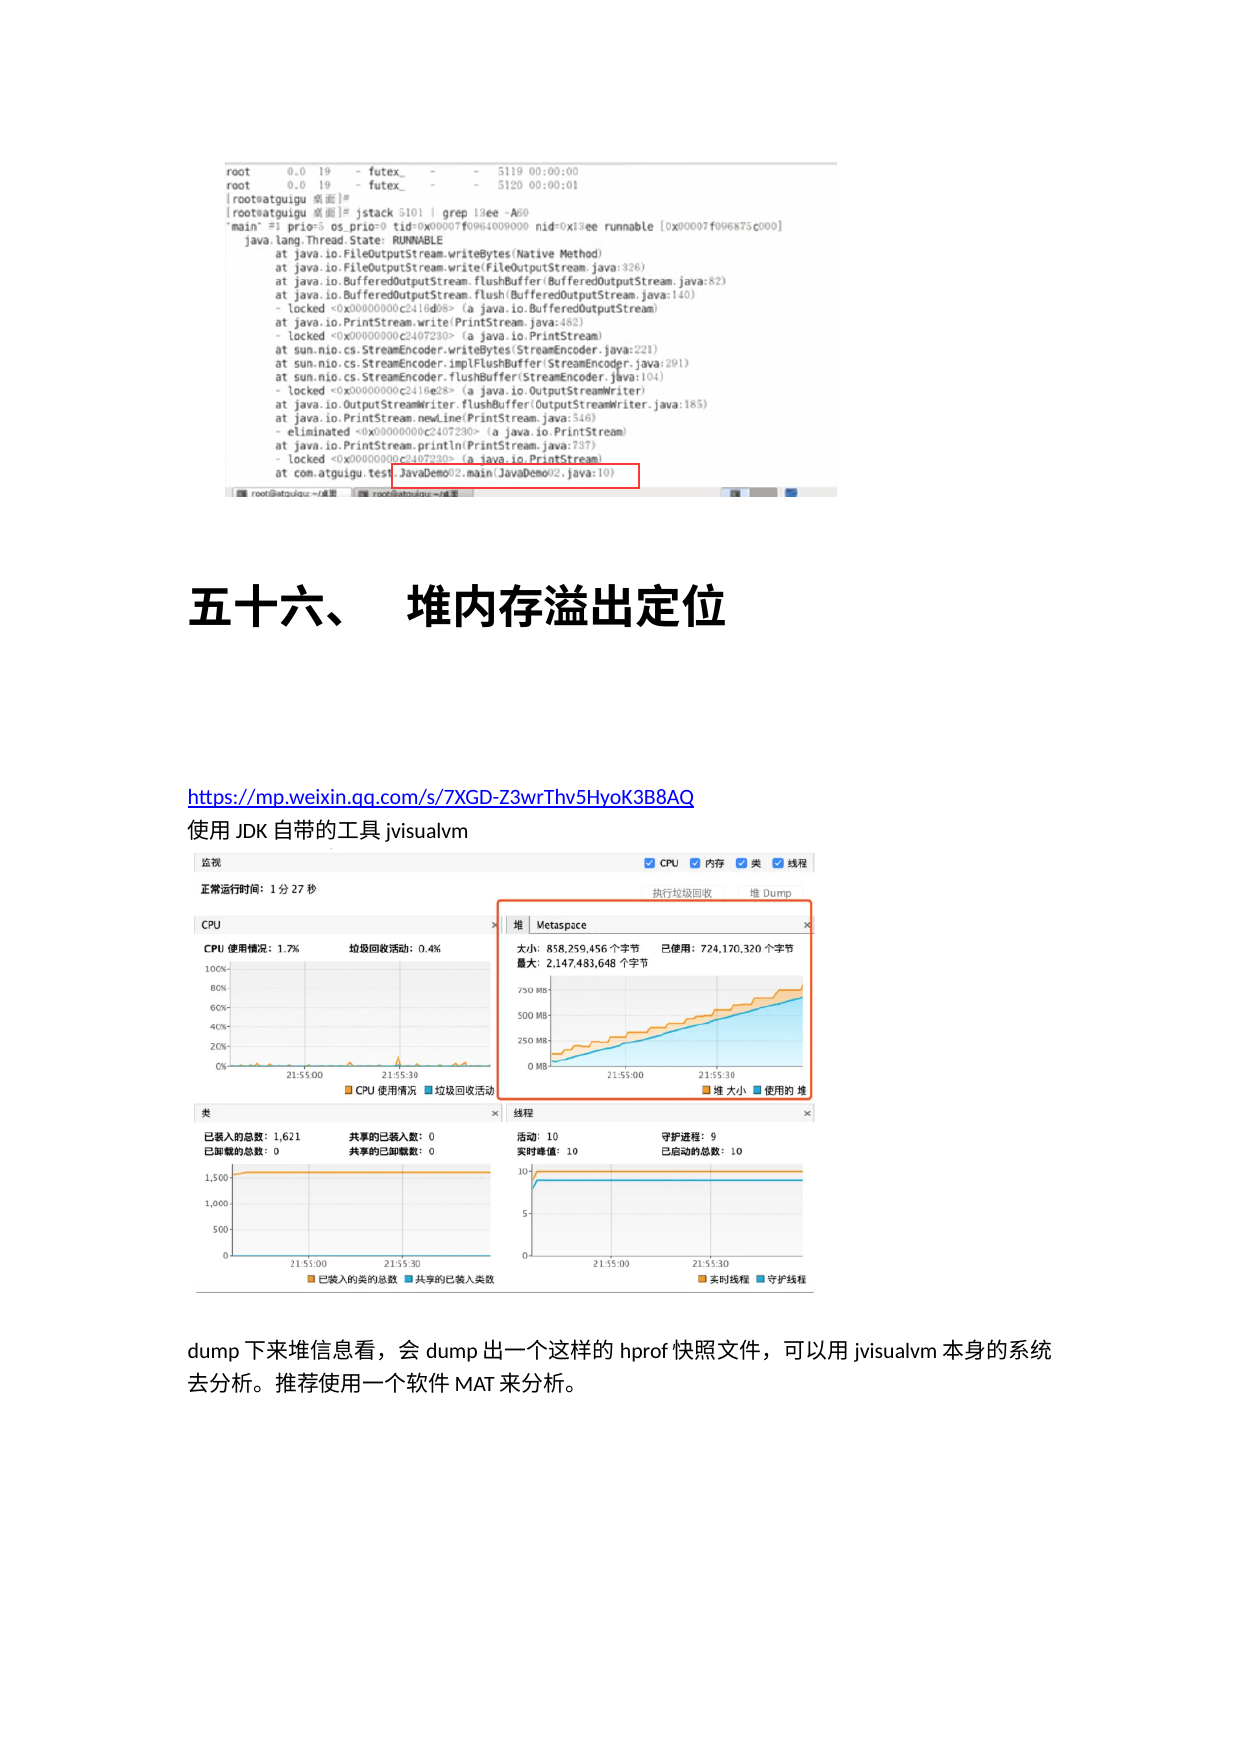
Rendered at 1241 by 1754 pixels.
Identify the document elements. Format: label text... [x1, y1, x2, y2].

text 使用JDK自带的工具jvisualvm [187, 813, 1053, 845]
picture [225, 162, 838, 497]
text dump下来堆信息看，会dump出一个这样的hprof快照文件，可以用jvisualvm本身的系统去分析。推荐使用一个软件MAT来分析。 [187, 1333, 1053, 1398]
picture [187, 845, 838, 1331]
text https://mp.weixin.qq.com/s/7XGD-Z3wrThv5HyoK3B8AQ [187, 780, 1053, 813]
subtitle 堆内存溢出定位 [187, 555, 1053, 652]
